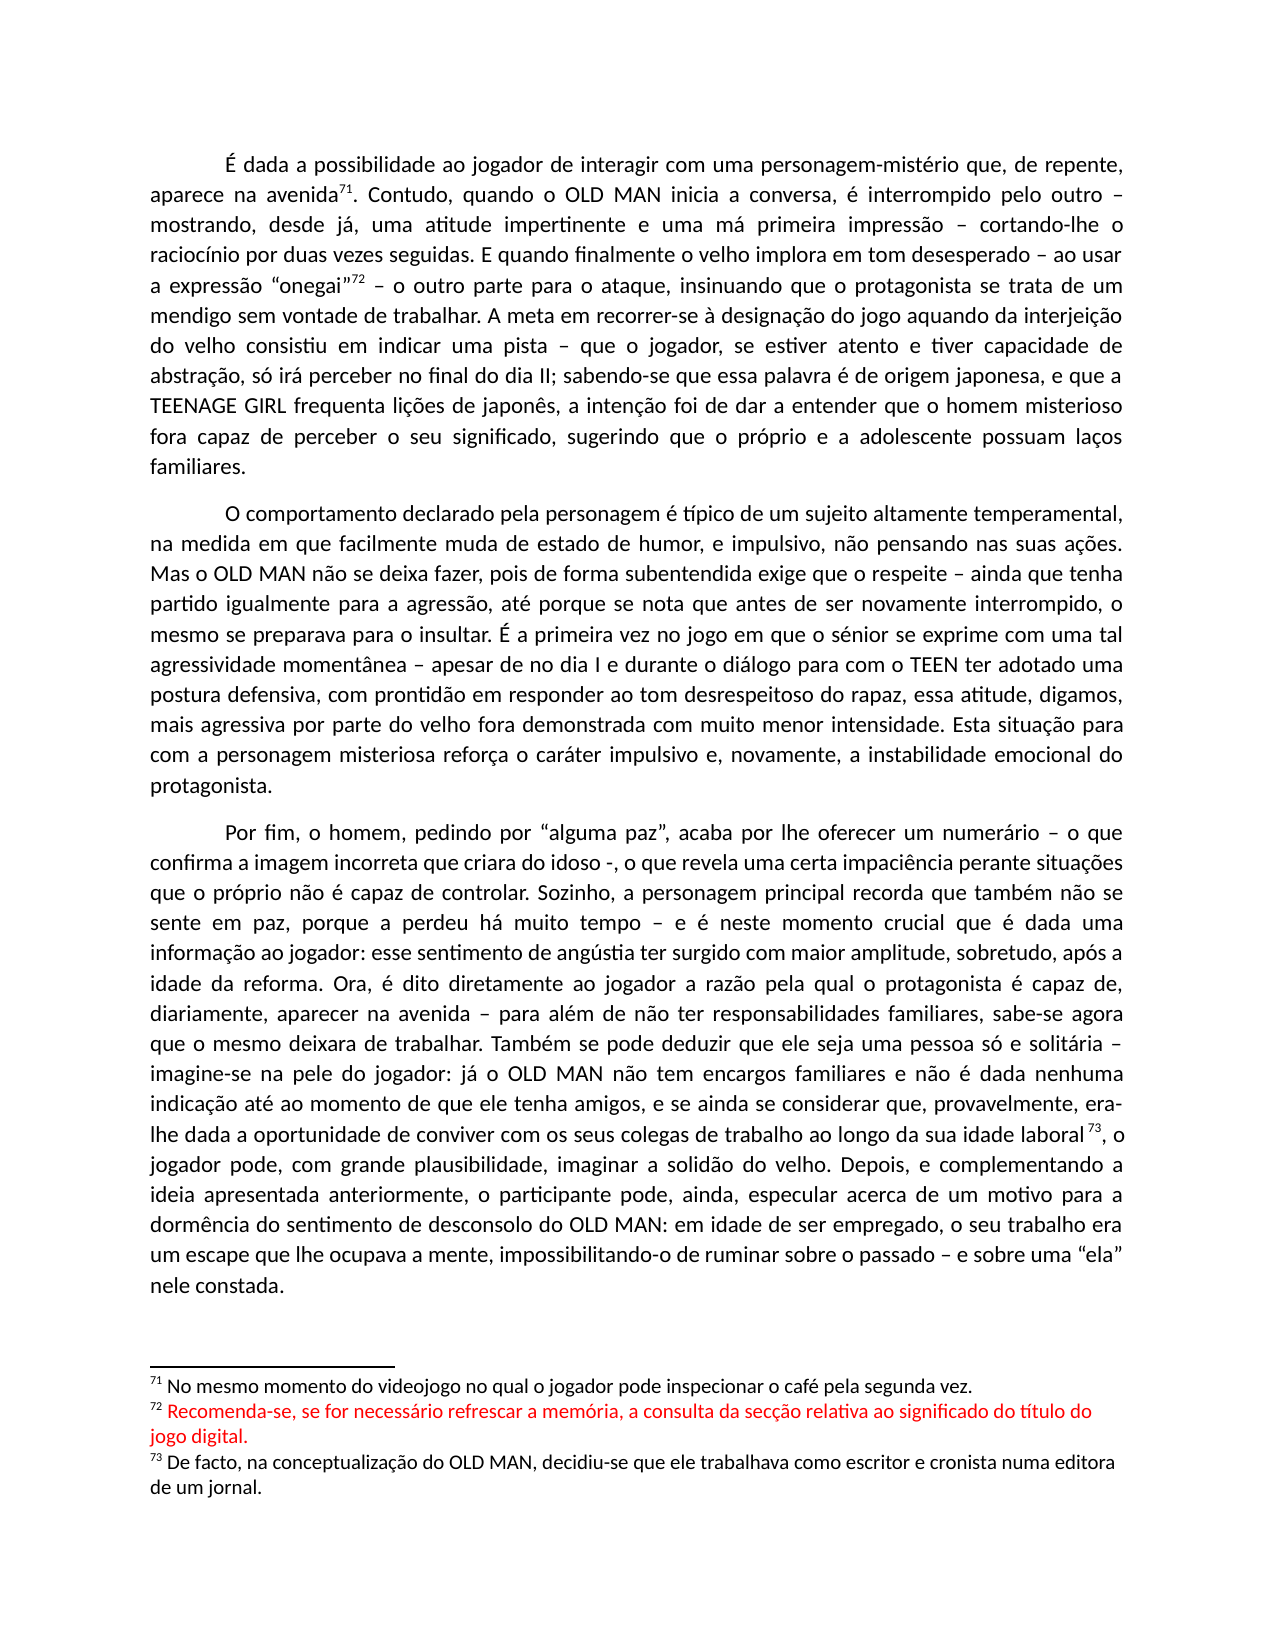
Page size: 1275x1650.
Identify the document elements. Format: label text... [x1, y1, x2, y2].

text Por fim, o homem, pedindo por “alguma paz”, acaba por lhe oferecer um numerário – o que confirma a imagem incorreta que criara do idoso -, o que revela uma certa impaciência perante situações que o próprio não é capaz de controlar. Sozinho, a personagem principal recorda que também não se sente em paz, porque a perdeu há muito tempo – e é neste momento crucial que é dada uma informação ao jogador: esse sentimento de angústia ter surgido com maior amplitude, sobretudo, após a idade da reforma. Ora, é dito diretamente ao jogador a razão pela qual o protagonista é capaz de, diariamente, aparecer na avenida – para além de não ter responsabilidades familiares, sabe-se agora que o mesmo deixara de trabalhar. Também se pode deduzir que ele seja uma pessoa só e solitária – imagine-se na pele do jogador: já o OLD MAN não tem encargos familiares e não é dada nenhuma indicação até ao momento de que ele tenha amigos, e se ainda se considerar que, provavelmente, era-lhe dada a oportunidade de conviver com os seus colegas de trabalho ao longo da sua idade laboral, o jogador pode, com grande plausibilidade, imaginar a solidão do velho. Depois, e complementando a ideia apresentada anteriormente, o participante pode, ainda, especular acerca de um motivo para a dormência do sentimento de desconsolo do OLD MAN: em idade de ser empregado, o seu trabalho era um escape que lhe ocupava a mente, impossibilitando-o de ruminar sobre o passado – e sobre uma “ela” nele constada. [150, 818, 1125, 1299]
text É dada a possibilidade ao jogador de interagir com uma personagem-mistério que, de repente, aparece na avenida. Contudo, quando o OLD MAN inicia a conversa, é interrompido pelo outro – mostrando, desde já, uma atitude impertinente e uma má primeira impressão – cortando-lhe o raciocínio por duas vezes seguidas. E quando finalmente o velho implora em tom desesperado – ao usar a expressão “onegai” – o outro parte para o ataque, insinuando que o protagonista se trata de um mendigo sem vontade de trabalhar. A meta em recorrer-se à designação do jogo aquando da interjeição do velho consistiu em indicar uma pista – que o jogador, se estiver atento e tiver capacidade de abstração, só irá perceber no final do dia II; sabendo-se que essa palavra é de origem japonesa, e que a TEENAGE GIRL frequenta lições de japonês, a intenção foi de dar a entender que o homem misterioso fora capaz de perceber o seu significado, sugerindo que o próprio e a adolescente possuam laços familiares. [150, 150, 1125, 480]
text O comportamento declarado pela personagem é típico de um sujeito altamente temperamental, na medida em que facilmente muda de estado de humor, e impulsivo, não pensando nas suas ações. Mas o OLD MAN não se deixa fazer, pois de forma subentendida exige que o respeite – ainda que tenha partido igualmente para a agressão, até porque se nota que antes de ser novamente interrompido, o mesmo se preparava para o insultar. É a primeira vez no jogo em que o sénior se exprime com uma tal agressividade momentânea – apesar de no dia I e durante o diálogo para com o TEEN ter adotado uma postura defensiva, com prontidão em responder ao tom desrespeitoso do rapaz, essa atitude, digamos, mais agressiva por parte do velho fora demonstrada com muito menor intensidade. Esta situação para com a personagem misteriosa reforça o caráter impulsivo e, novamente, a instabilidade emocional do protagonista. [150, 499, 1125, 799]
